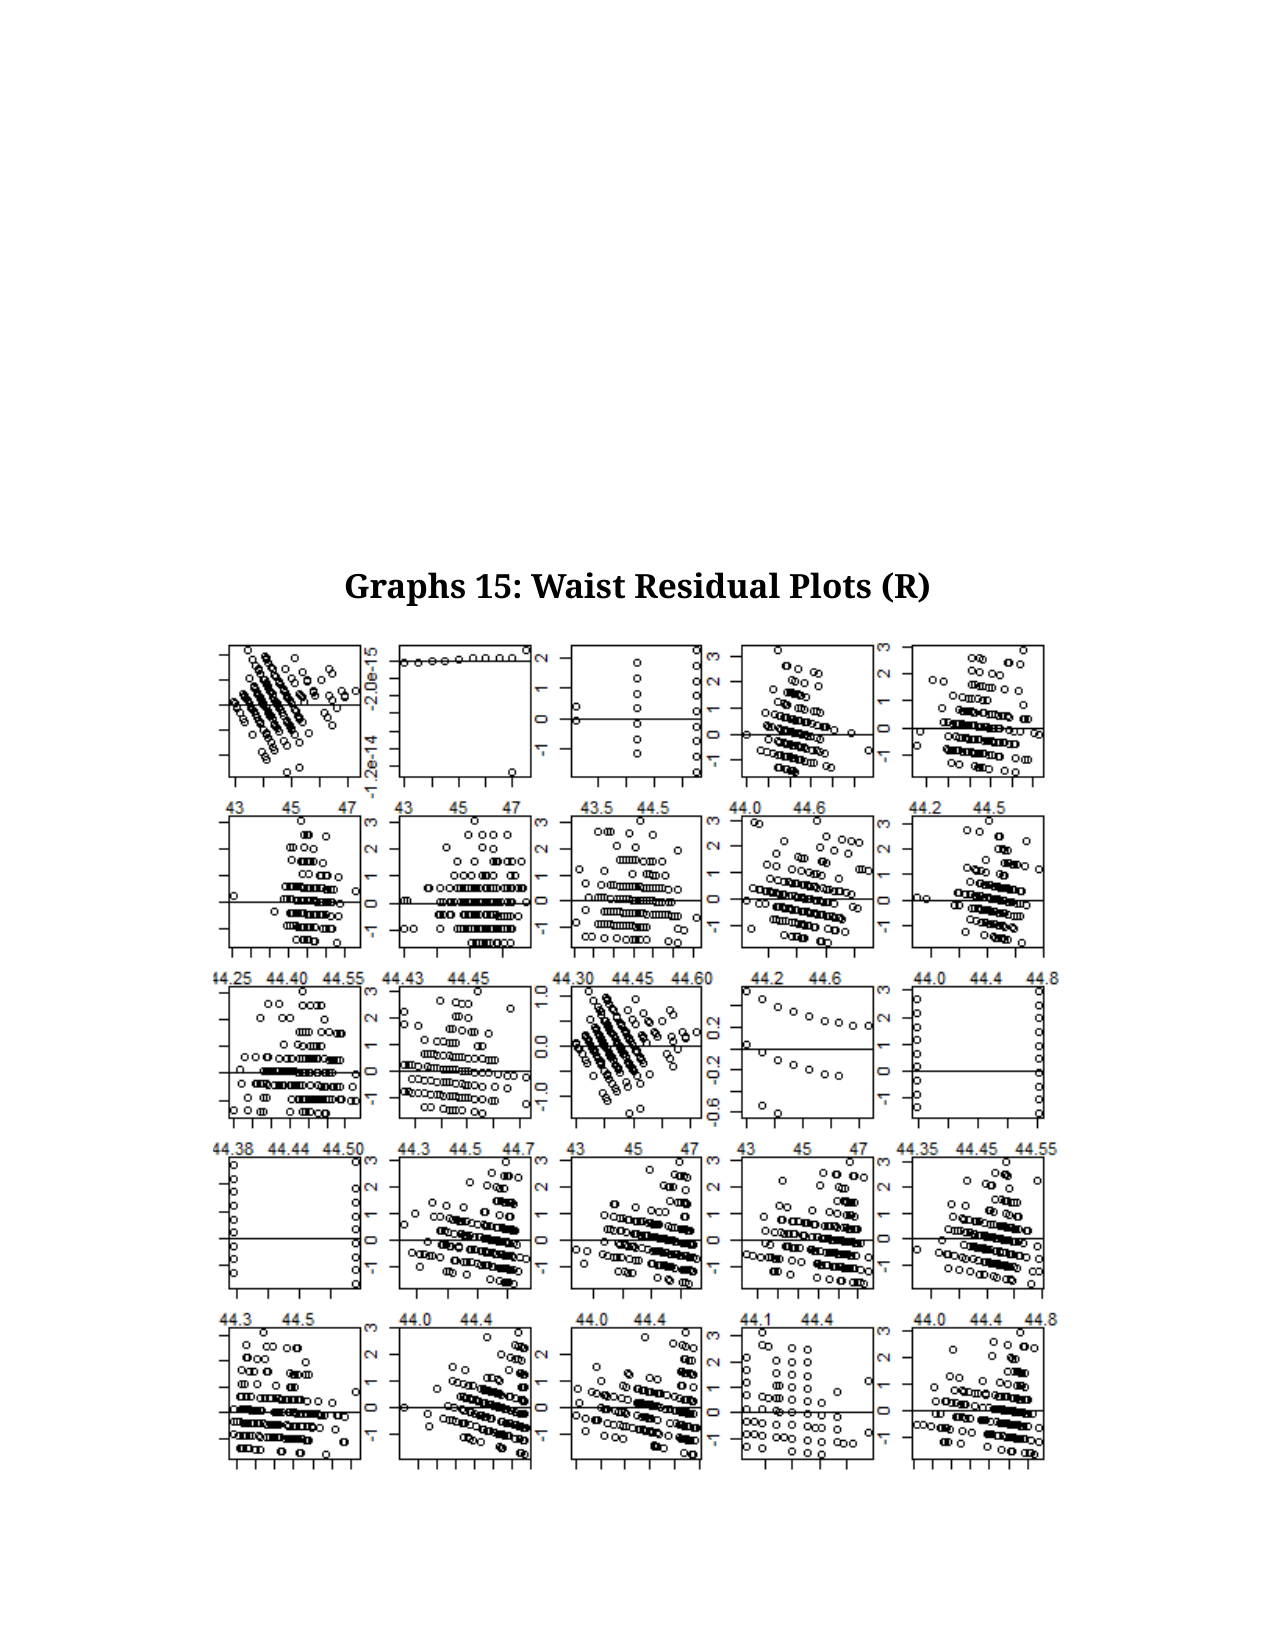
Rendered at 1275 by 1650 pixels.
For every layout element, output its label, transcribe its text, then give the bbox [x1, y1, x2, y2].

picture [213, 632, 1062, 1476]
text Graphs 15: Waist Residual Plots (R) [150, 563, 1125, 608]
